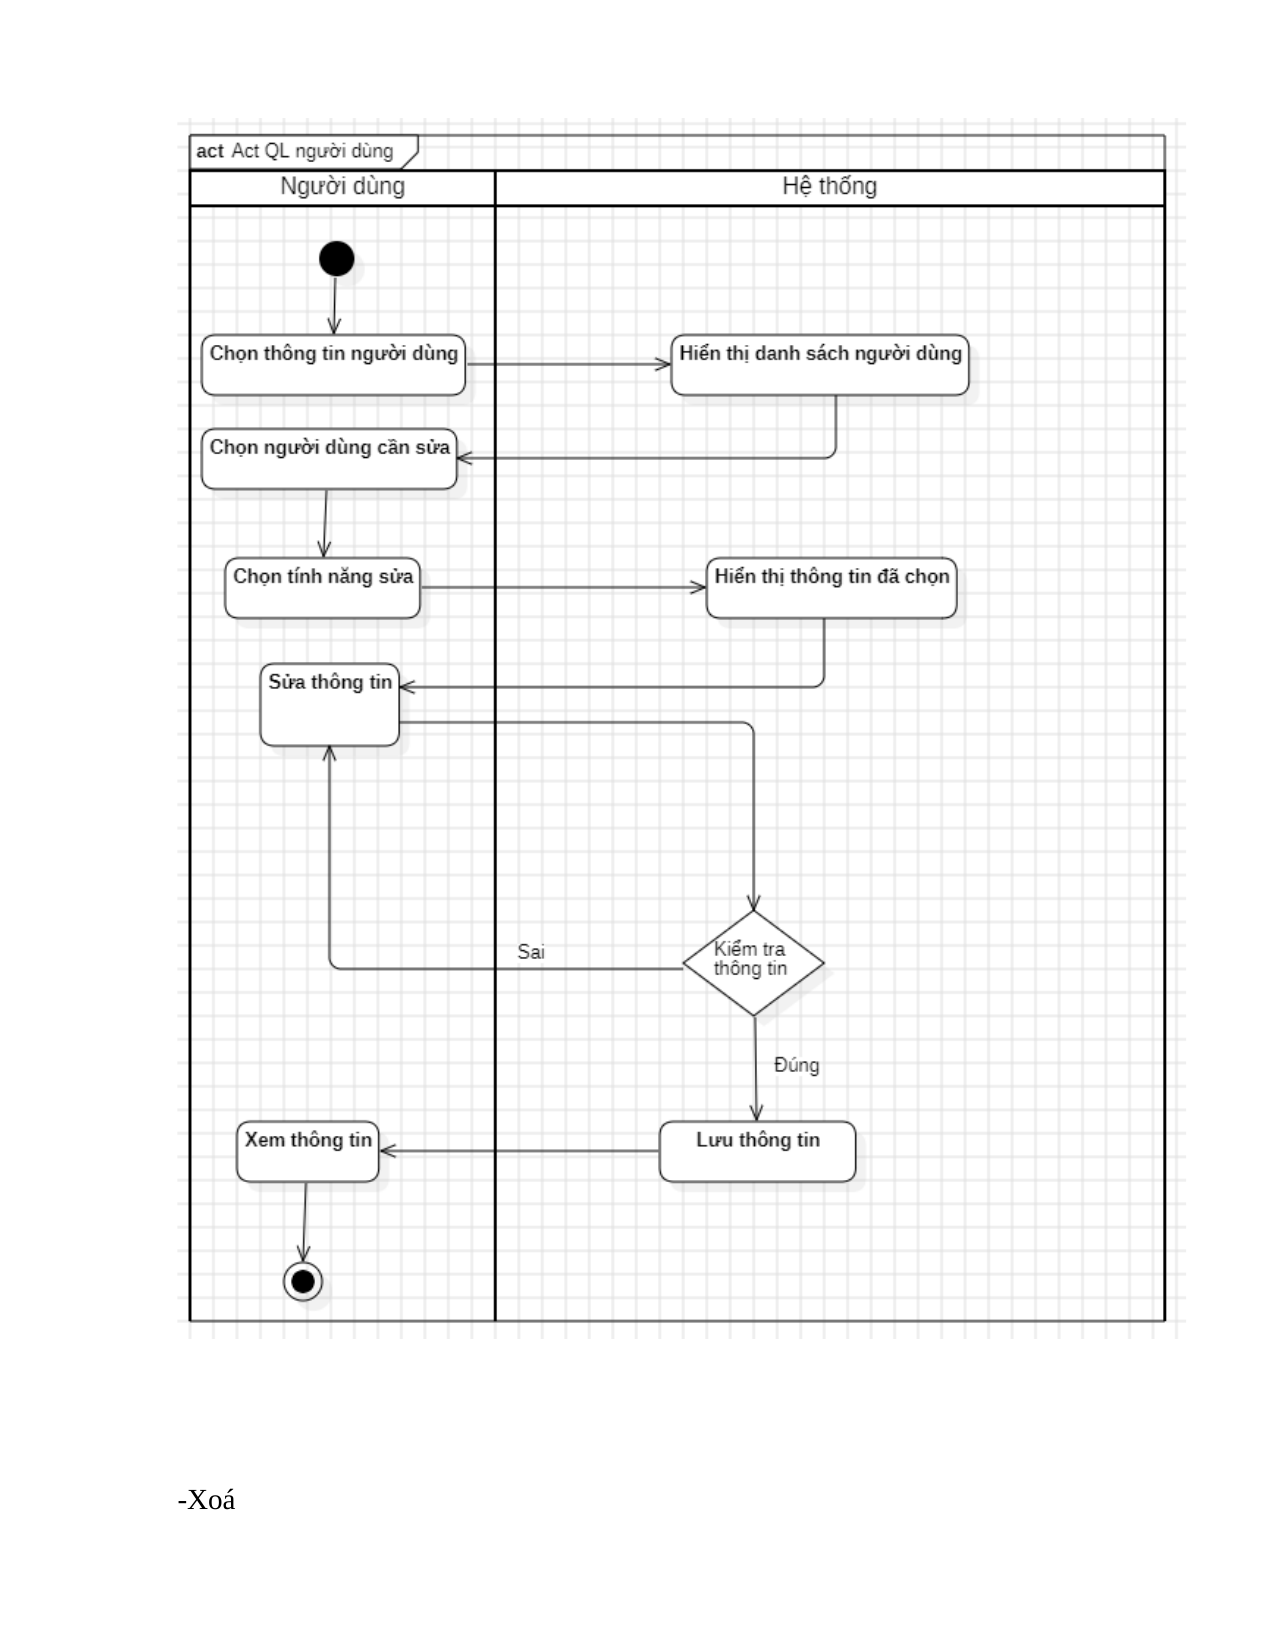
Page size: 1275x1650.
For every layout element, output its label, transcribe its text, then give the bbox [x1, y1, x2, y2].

text -Xoá [177, 1482, 1186, 1516]
picture [177, 118, 1187, 1339]
